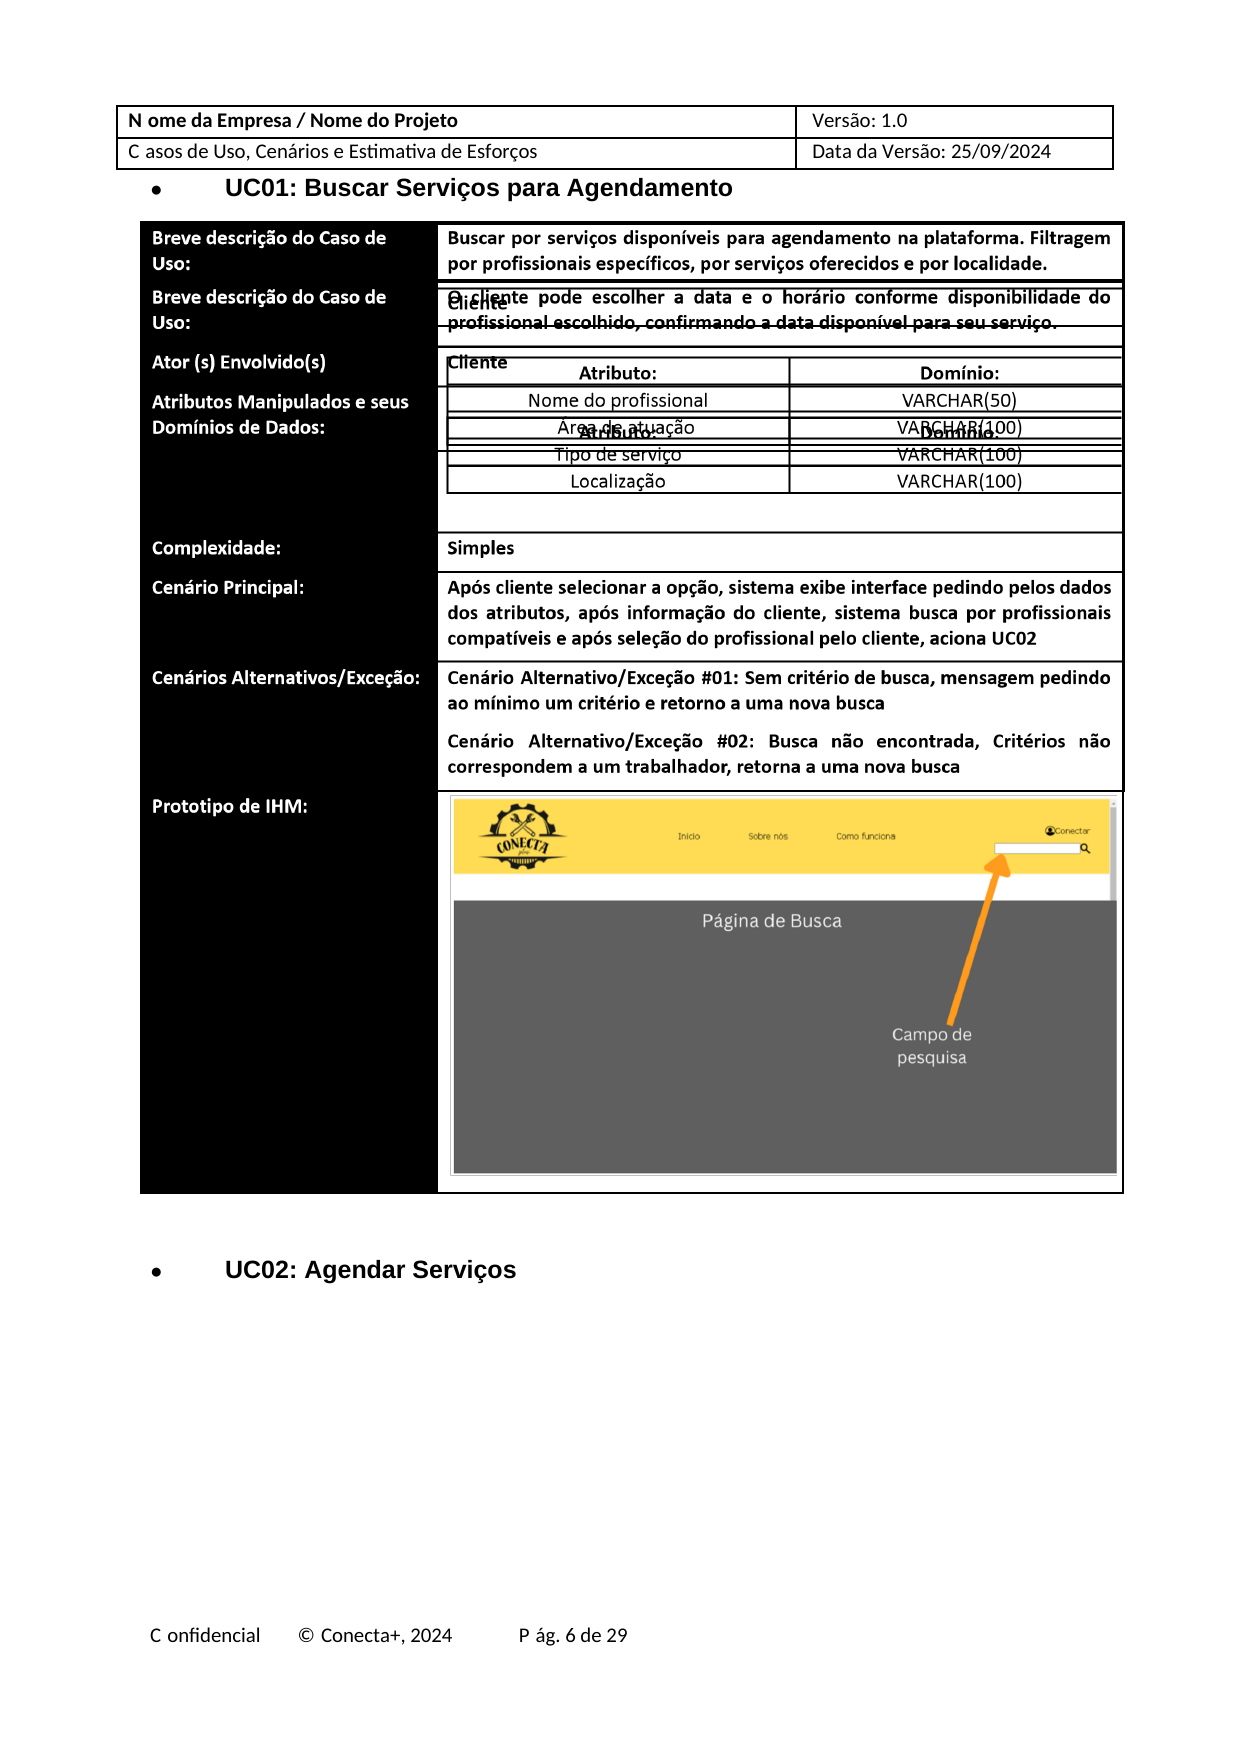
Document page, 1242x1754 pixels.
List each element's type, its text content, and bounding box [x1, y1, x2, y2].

picture [139, 220, 1125, 1194]
list UC01: Buscar Serviços para Agendamento [150, 173, 1092, 201]
list UC02: Agendar Serviços [150, 1194, 1092, 1284]
